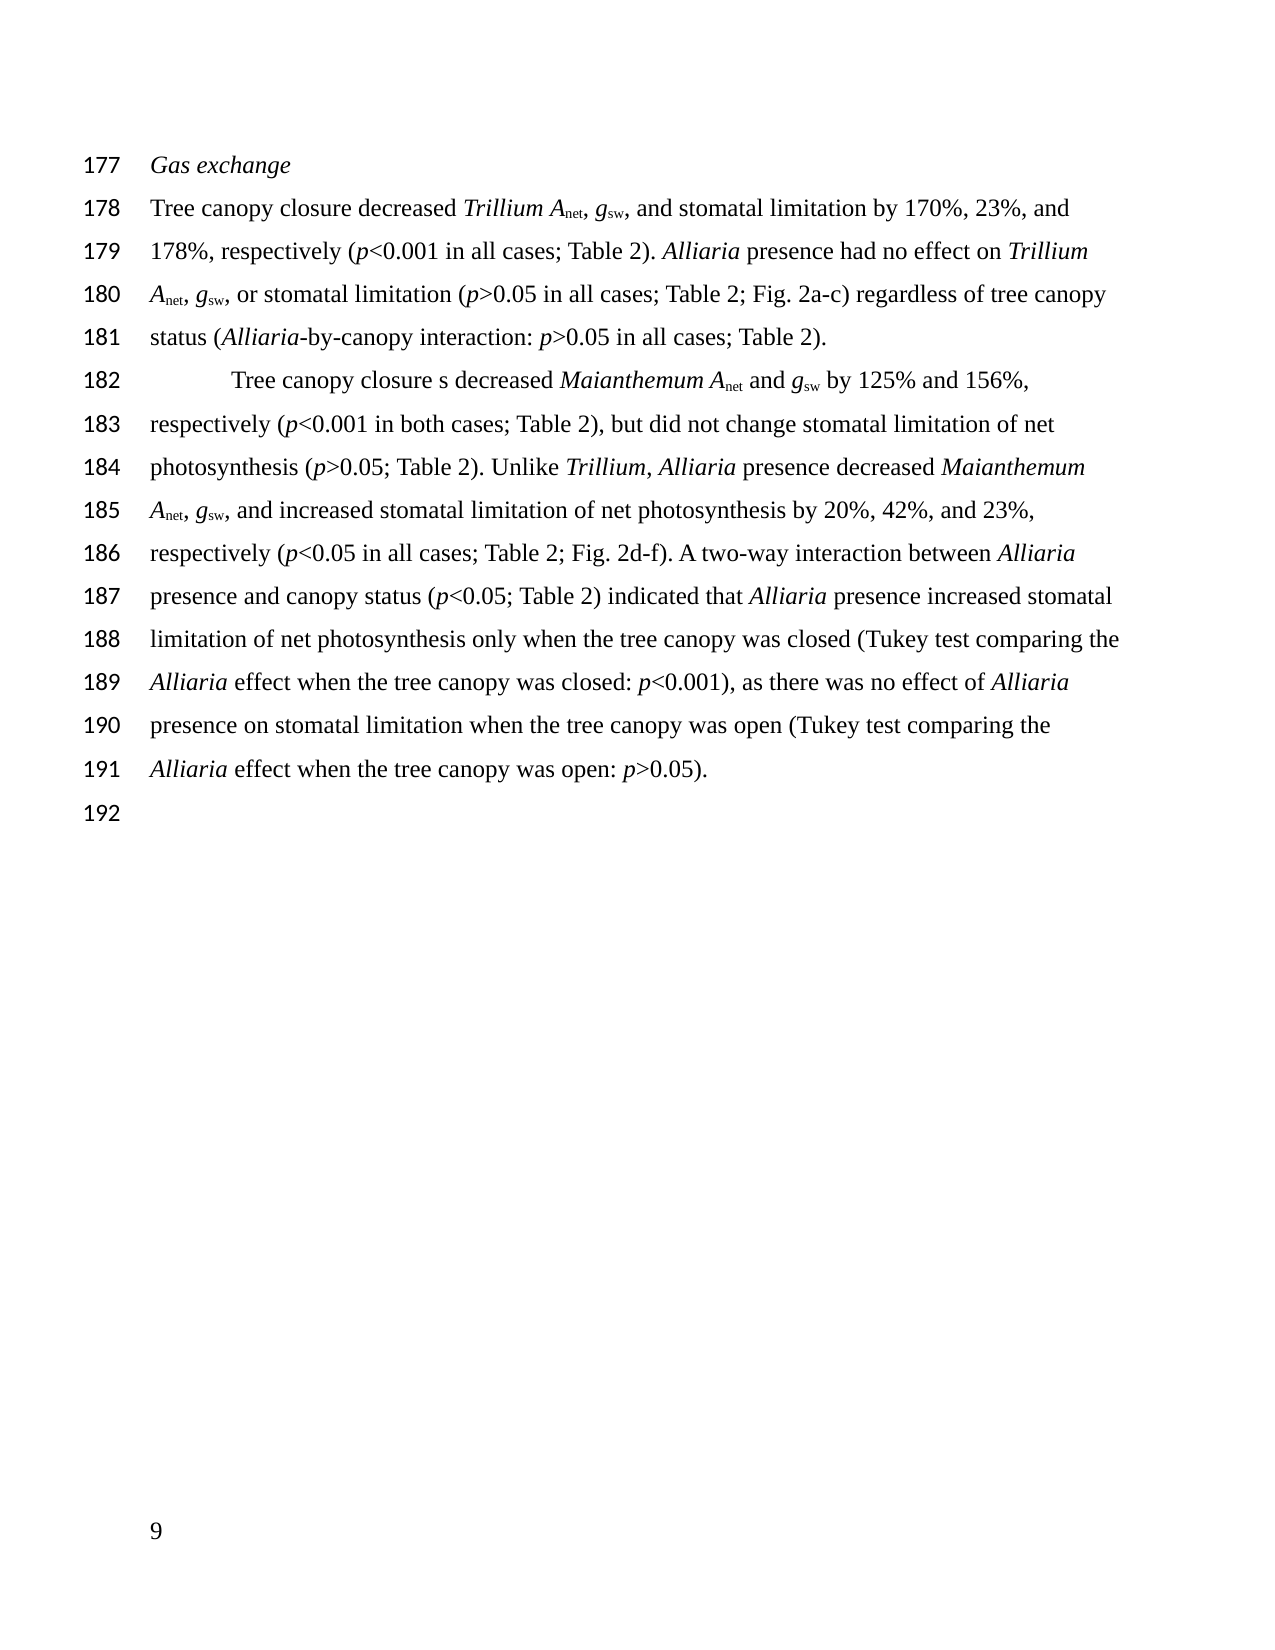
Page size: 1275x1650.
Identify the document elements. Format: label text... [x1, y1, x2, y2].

text Gas exchange [150, 150, 1125, 179]
text Tree canopy closure decreased Trillium Anet, gsw, and stomatal limitation by 170%, 23%, and 178%, respectively (p<0.001 in all cases; Table 2). Alliaria presence had no effect on Trillium Anet, gsw, or stomatal limitation (p>0.05 in all cases; Table 2; Fig. 2a-c) regardless of tree canopy status (Alliaria-by-canopy interaction: p>0.05 in all cases; Table 2). [150, 193, 1125, 351]
text Tree canopy closure s decreased Maianthemum Anet and gsw by 125% and 156%, respectively (p<0.001 in both cases; Table 2), but did not change stomatal limitation of net photosynthesis (p>0.05; Table 2). Unlike Trillium, Alliaria presence decreased Maianthemum Anet, gsw, and increased stomatal limitation of net photosynthesis by 20%, 42%, and 23%, respectively (p<0.05 in all cases; Table 2; Fig. 2d-f). A two-way interaction between Alliaria presence and canopy status (p<0.05; Table 2) indicated that Alliaria presence increased stomatal limitation of net photosynthesis only when the tree canopy was closed (Tukey test comparing the Alliaria effect when the tree canopy was closed: p<0.001), as there was no effect of Alliaria presence on stomatal limitation when the tree canopy was open (Tukey test comparing the Alliaria effect when the tree canopy was open: p>0.05). [150, 366, 1125, 782]
